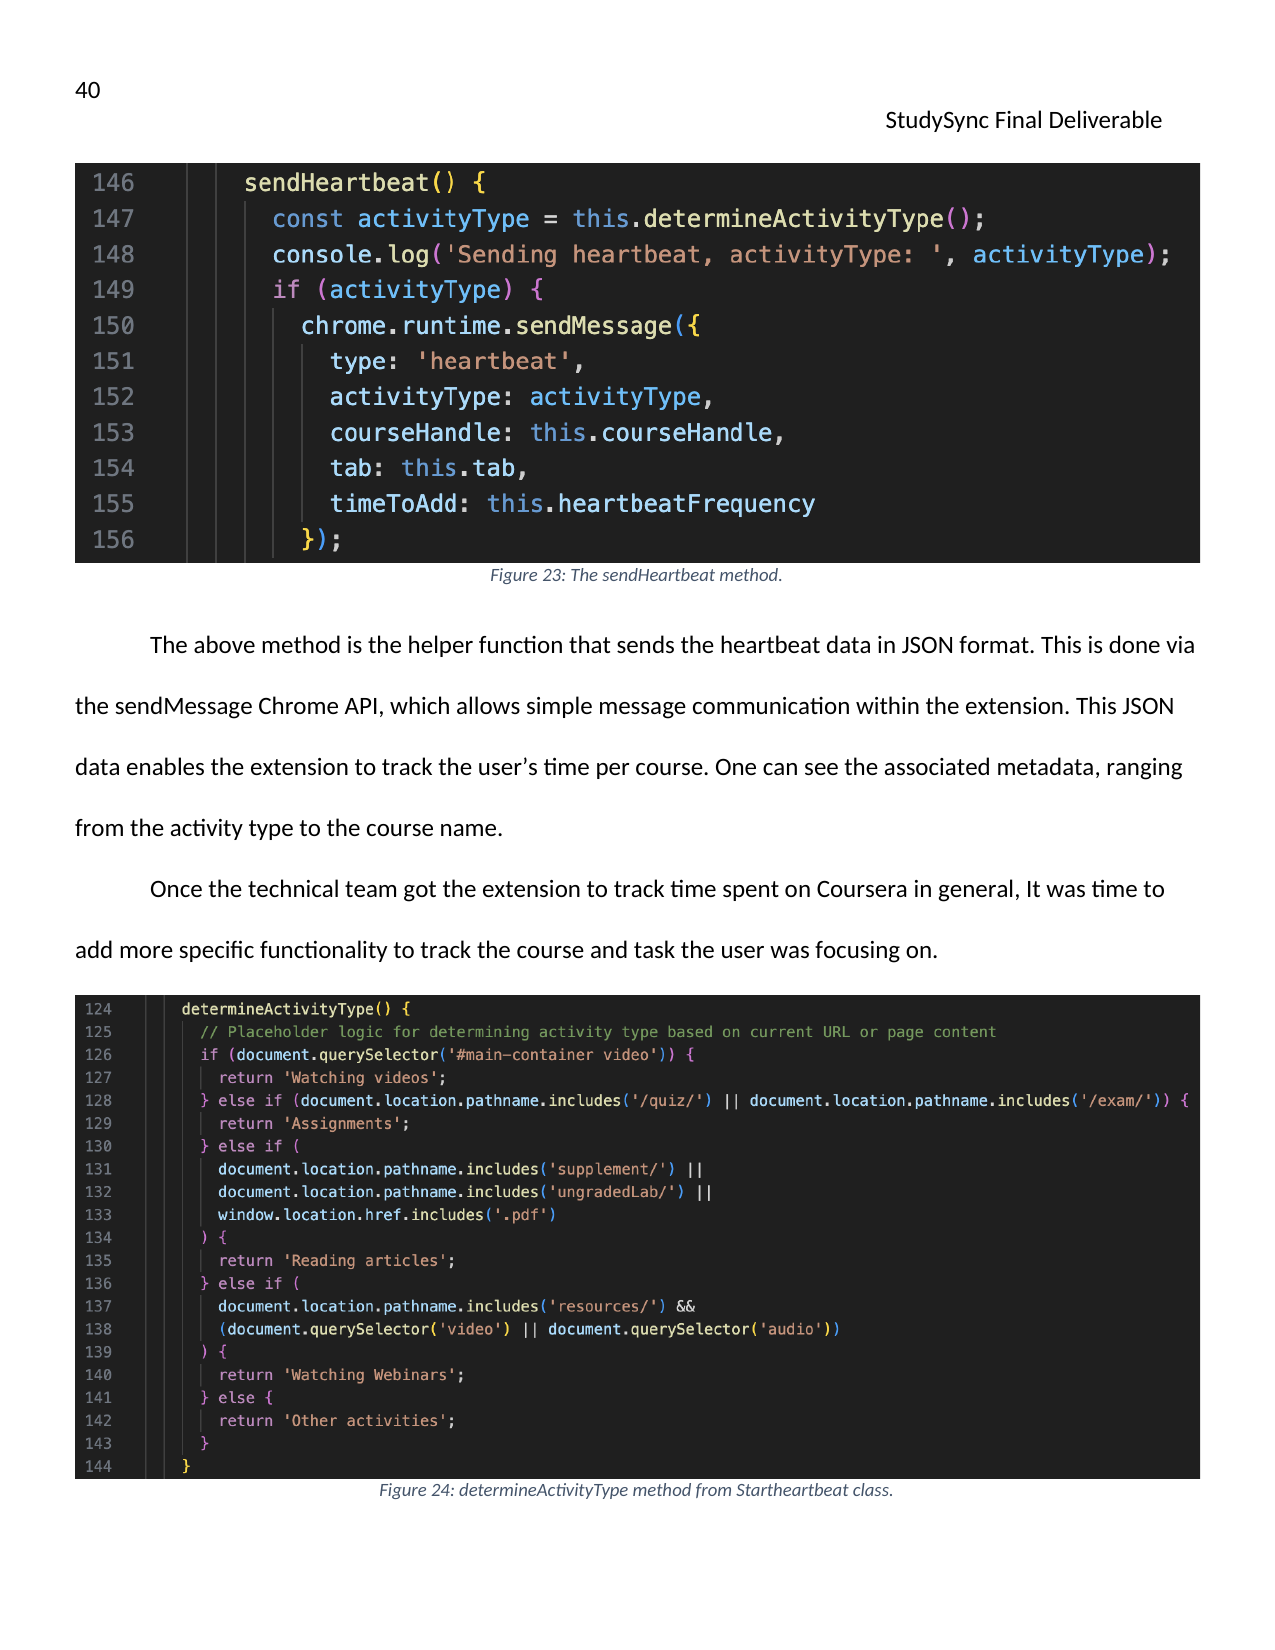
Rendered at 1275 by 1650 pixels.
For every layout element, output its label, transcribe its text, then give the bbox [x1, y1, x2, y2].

picture [75, 163, 1200, 563]
text Figure 23: The sendHeartbeat method. [75, 563, 1200, 586]
text The above method is the helper function that sends the heartbeat data in JSON format. This is done via the sendMessage Chrome API, which allows simple message communication within the extension. This JSON data enables the extension to track the user’s time per course. One can see the associated metadata, ranging from the activity type to the course name. [75, 629, 1200, 843]
text Once the technical team got the extension to track time spent on Coursera in general, It was time to add more specific functionality to track the course and task the user was focusing on. [75, 874, 1200, 965]
picture [75, 995, 1200, 1479]
text Figure 24: determineActivityType method from Startheartbeat class. [75, 1479, 1200, 1501]
